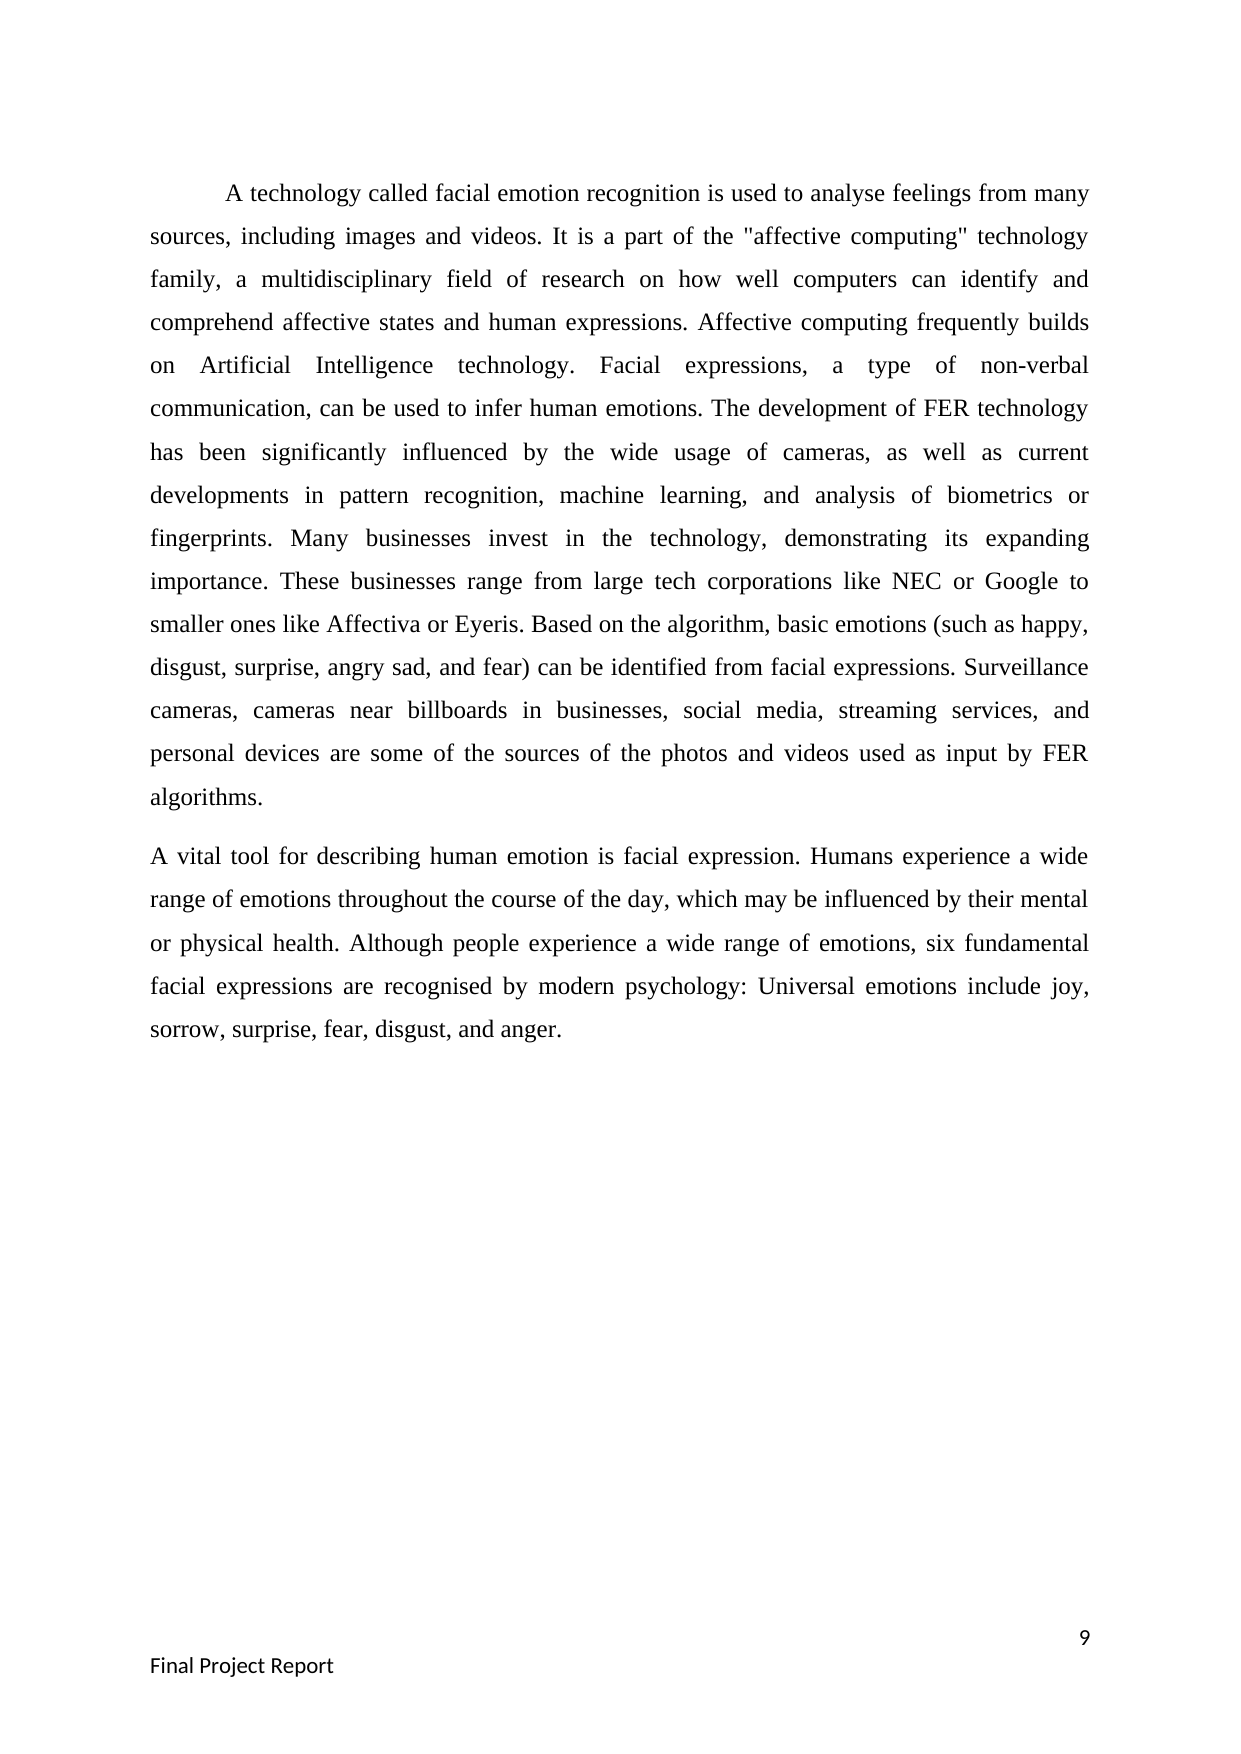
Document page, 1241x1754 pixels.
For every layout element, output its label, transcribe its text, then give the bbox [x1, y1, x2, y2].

text A vital tool for describing human emotion is facial expression. Humans experience a wide range of emotions throughout the course of the day, which may be influenced by their mental or physical health. Although people experience a wide range of emotions, six fundamental facial expressions are recognised by modern psychology: Universal emotions include joy, sorrow, surprise, fear, disgust, and anger. [150, 841, 1090, 1043]
text A technology called facial emotion recognition is used to analyse feelings from many sources, including images and videos. It is a part of the "affective computing" technology family, a multidisciplinary field of research on how well computers can identify and comprehend affective states and human expressions. Affective computing frequently builds on Artificial Intelligence technology. Facial expressions, a type of non-verbal communication, can be used to infer human emotions. The development of FER technology has been significantly influenced by the wide usage of cameras, as well as current developments in pattern recognition, machine learning, and analysis of biometrics or fingerprints. Many businesses invest in the technology, demonstrating its expanding importance. These businesses range from large tech corporations like NEC or Google to smaller ones like Affectiva or Eyeris. Based on the algorithm, basic emotions (such as happy, disgust, surprise, angry sad, and fear) can be identified from facial expressions. Surveillance cameras, cameras near billboards in businesses, social media, streaming services, and personal devices are some of the sources of the photos and videos used as input by FER algorithms. [150, 178, 1090, 810]
